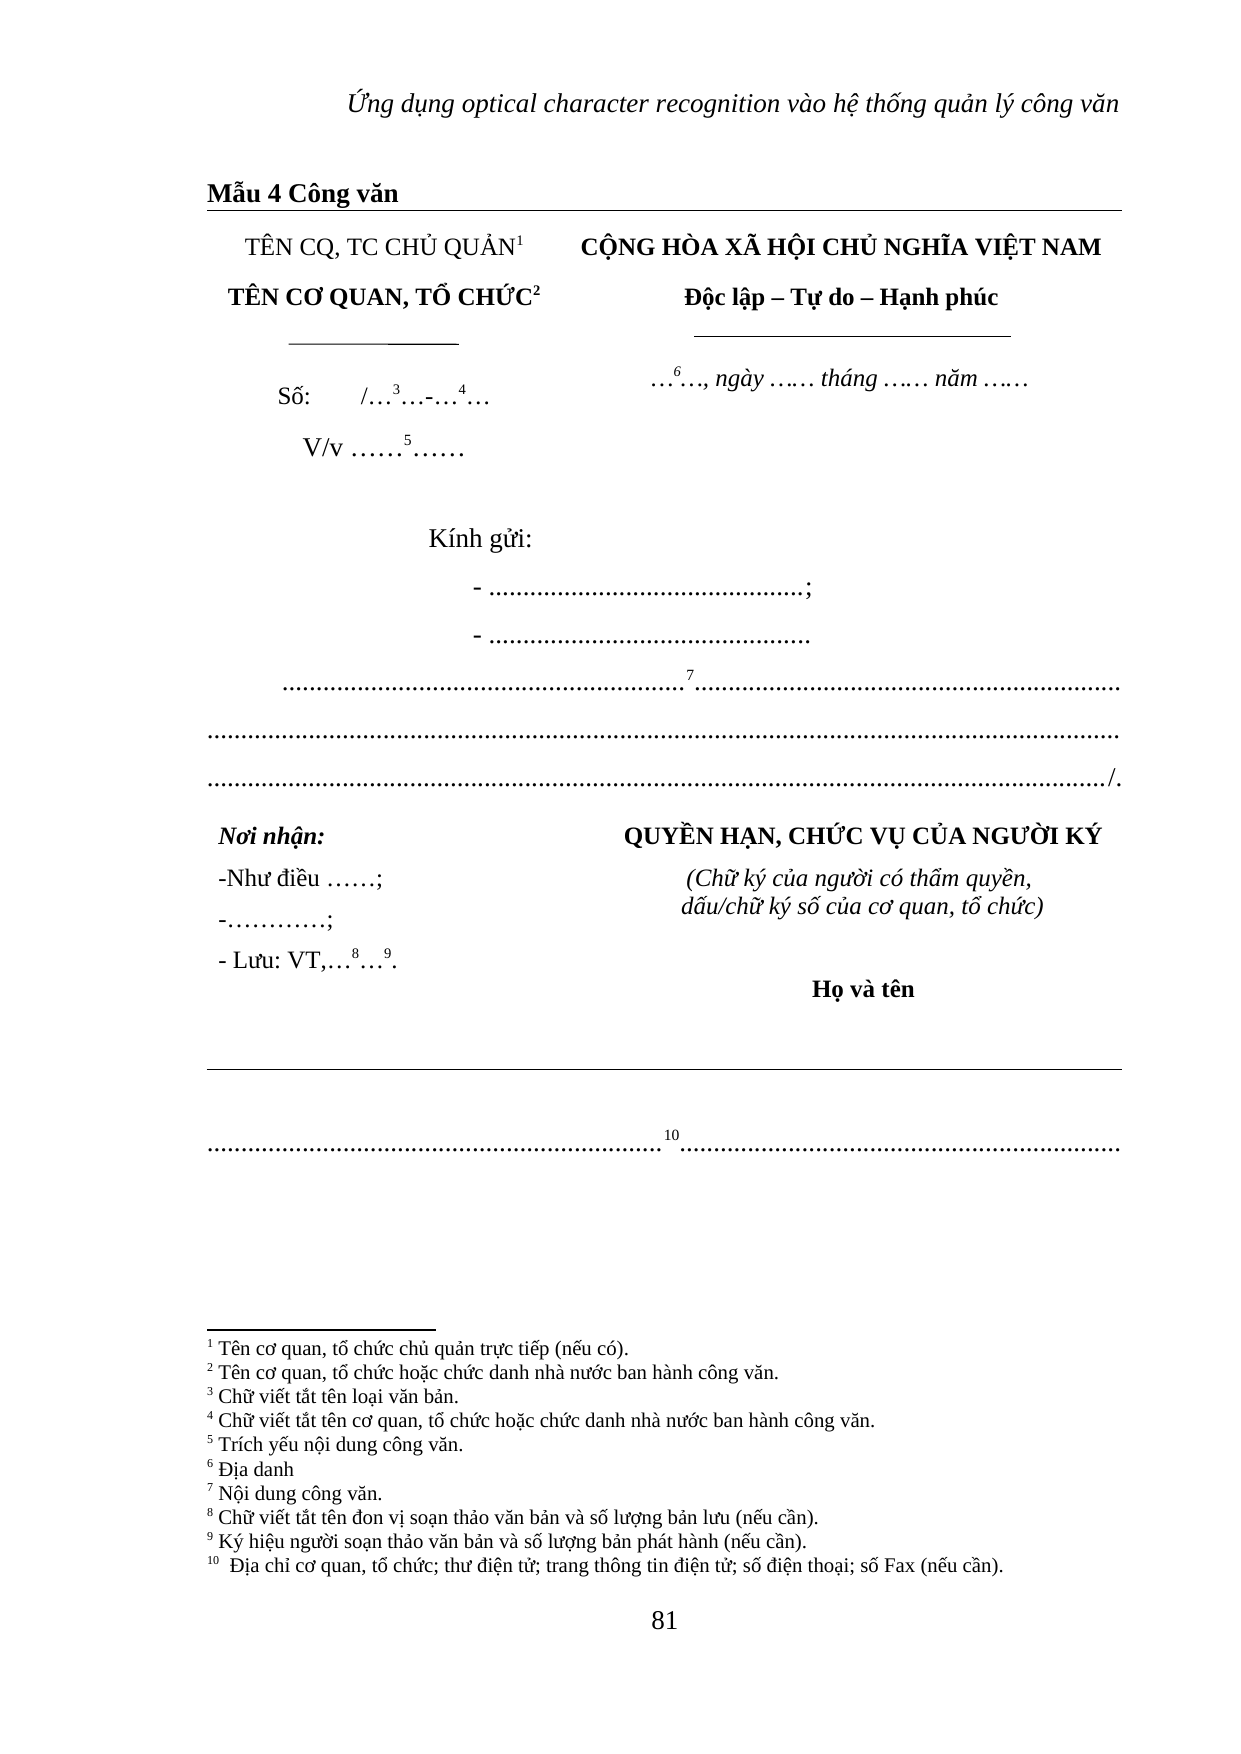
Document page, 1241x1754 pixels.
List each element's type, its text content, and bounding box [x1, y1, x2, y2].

table_header CỘNG HÒA XÃ HỘI CHỦ NGHĨA VIỆT NAM Độc lập – Tự do – Hạnh phúc ……, ngày …… tháng …… năm …… [561, 232, 1121, 462]
table_header TÊN CQ, TC CHỦ QUẢN TÊN CƠ QUAN, TỔ CHỨC Số: /……-…… V/v ………… [207, 232, 561, 462]
text - ; [207, 570, 1122, 601]
table_header Nơi nhận: -Như điều ……; -…………; - Lưu: VT,……. [207, 809, 605, 1003]
text /. [207, 761, 1122, 792]
text Kính gửi: [207, 522, 1122, 553]
table_header QUYỀN HẠN, CHỨC VỤ CỦA NGƯỜI KÝ (Chữ ký của người có thẩm quyền, dấu/chữ ký số của cơ quan, tổ chức) Họ và tên [605, 809, 1121, 1003]
text - [207, 618, 1122, 649]
